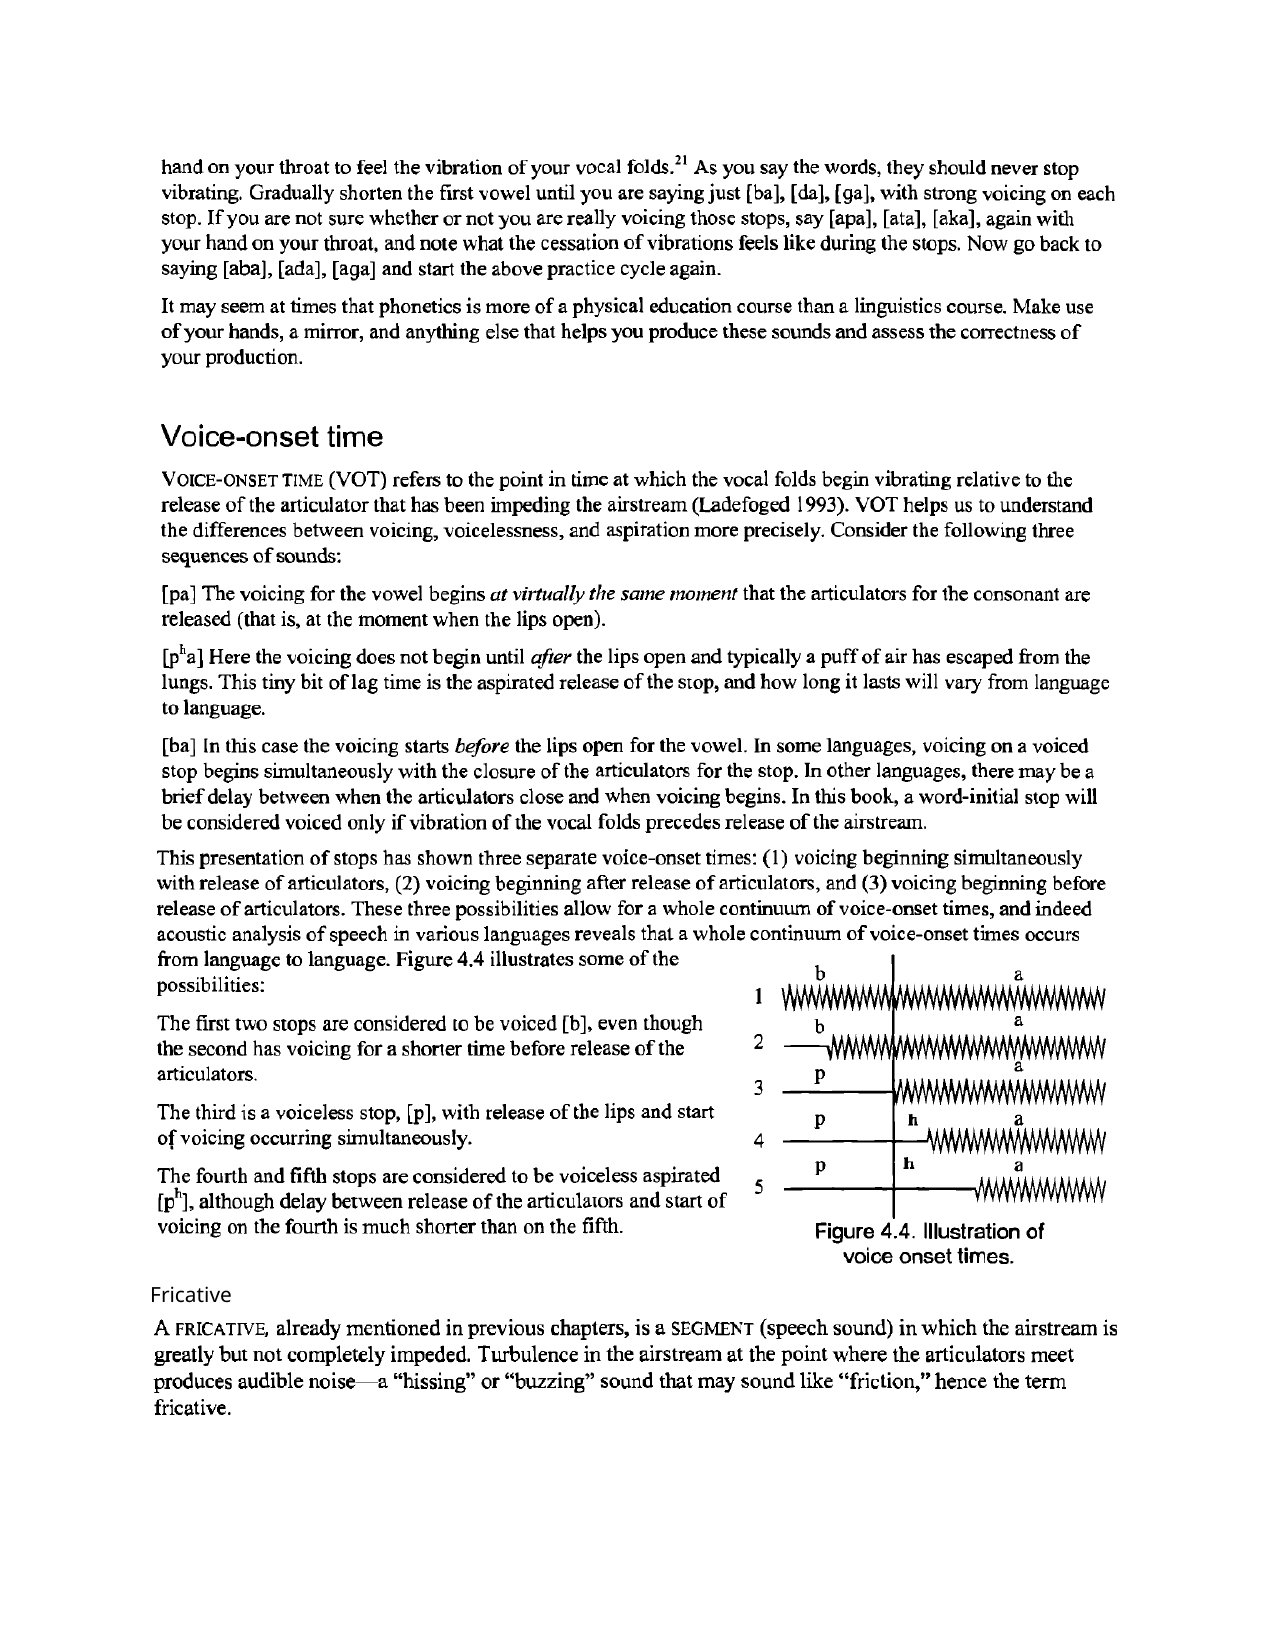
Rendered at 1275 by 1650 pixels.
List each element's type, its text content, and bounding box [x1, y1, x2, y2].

text Fricative [150, 1281, 1125, 1308]
picture [150, 1308, 1125, 1423]
picture [150, 150, 1125, 1281]
